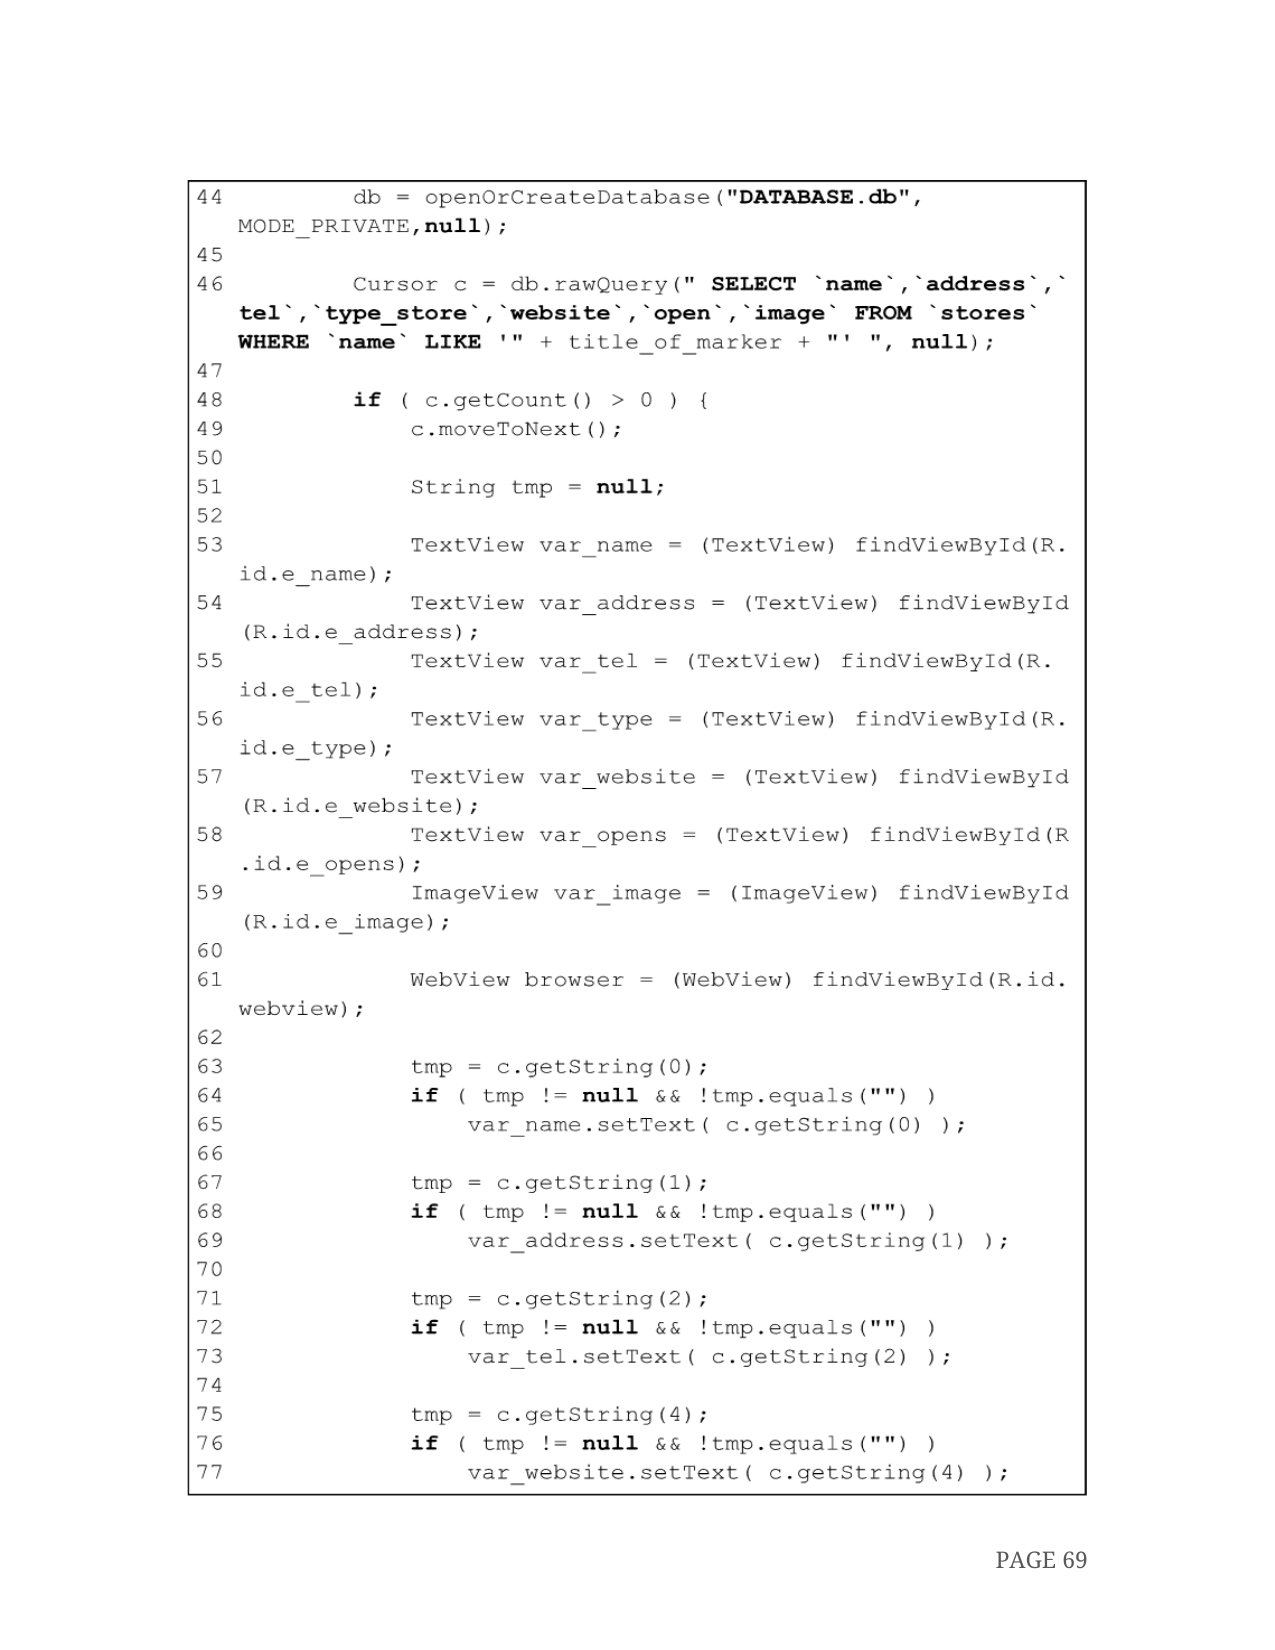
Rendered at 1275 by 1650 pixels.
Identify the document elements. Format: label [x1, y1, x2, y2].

picture [187, 180, 1088, 1498]
